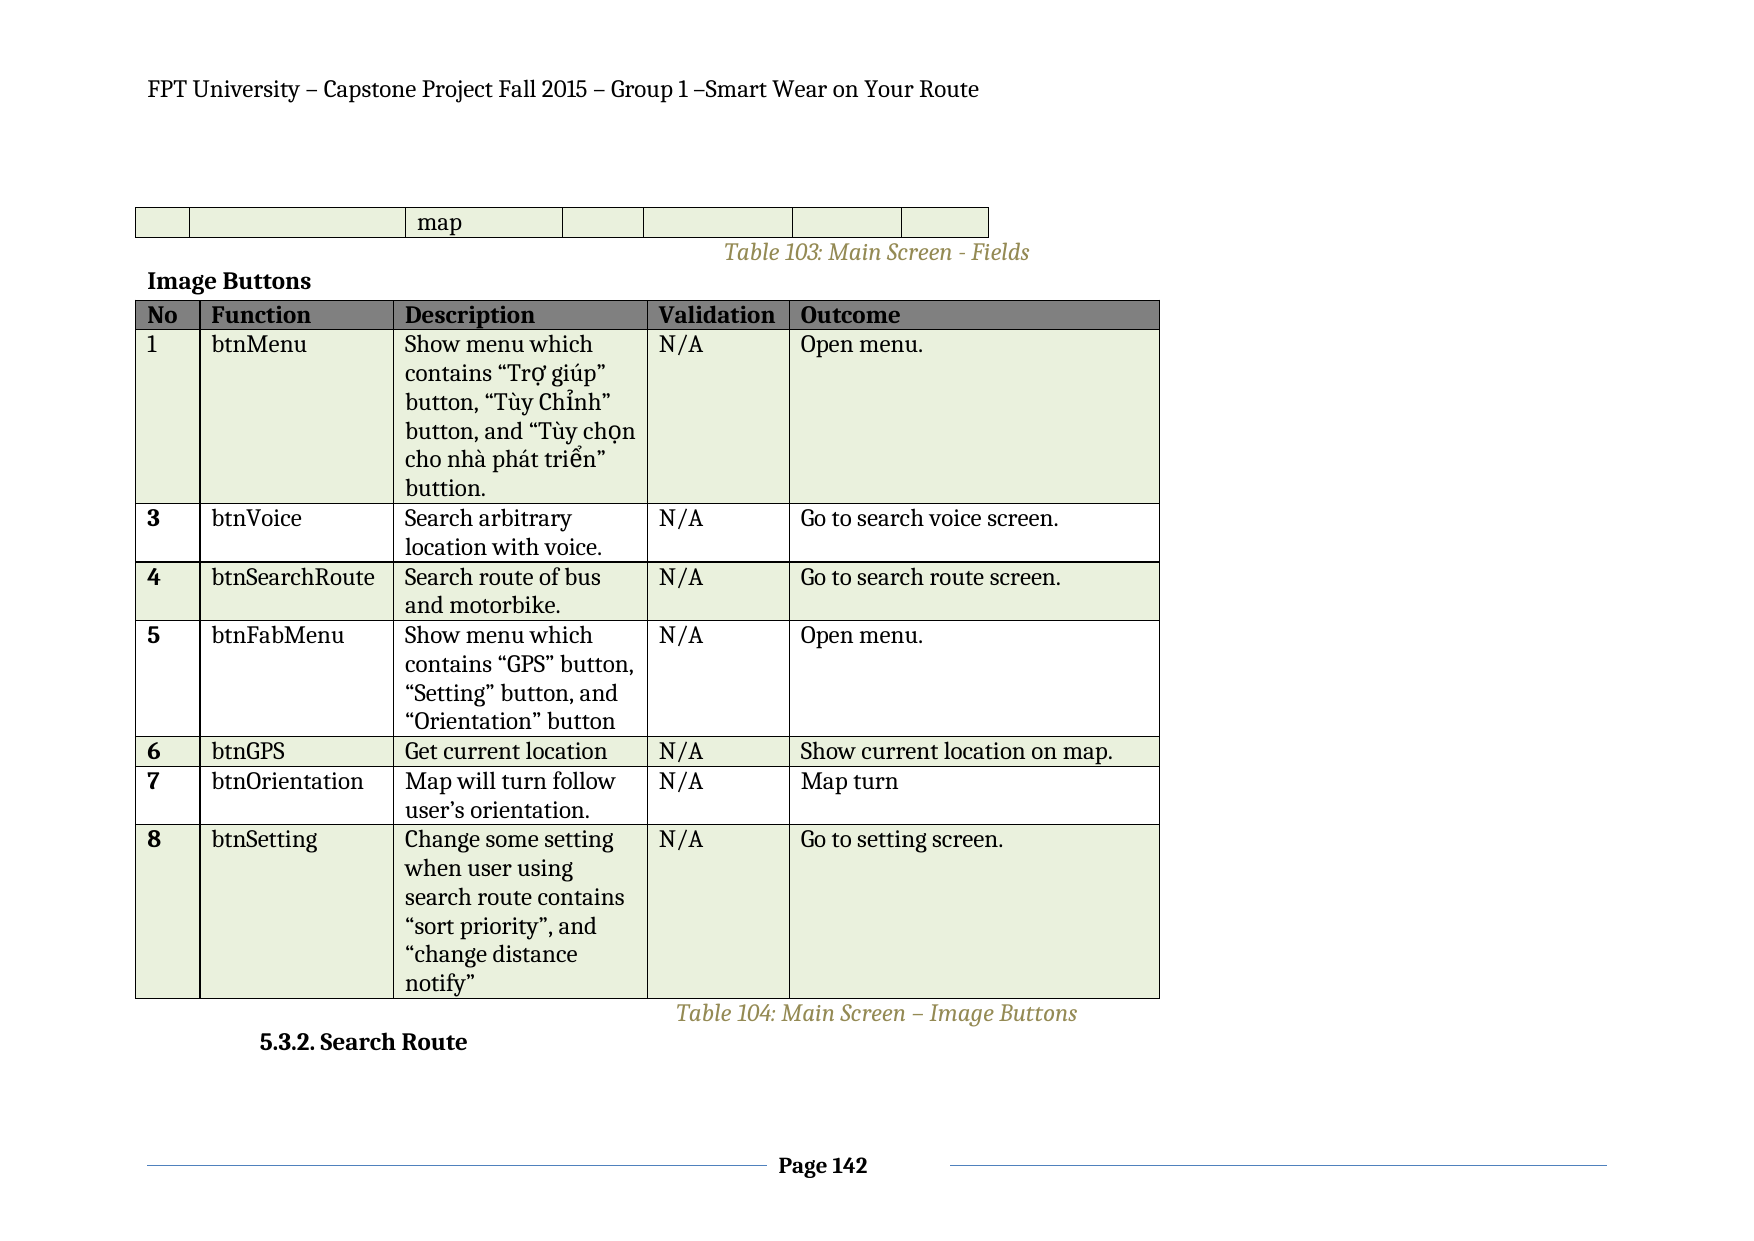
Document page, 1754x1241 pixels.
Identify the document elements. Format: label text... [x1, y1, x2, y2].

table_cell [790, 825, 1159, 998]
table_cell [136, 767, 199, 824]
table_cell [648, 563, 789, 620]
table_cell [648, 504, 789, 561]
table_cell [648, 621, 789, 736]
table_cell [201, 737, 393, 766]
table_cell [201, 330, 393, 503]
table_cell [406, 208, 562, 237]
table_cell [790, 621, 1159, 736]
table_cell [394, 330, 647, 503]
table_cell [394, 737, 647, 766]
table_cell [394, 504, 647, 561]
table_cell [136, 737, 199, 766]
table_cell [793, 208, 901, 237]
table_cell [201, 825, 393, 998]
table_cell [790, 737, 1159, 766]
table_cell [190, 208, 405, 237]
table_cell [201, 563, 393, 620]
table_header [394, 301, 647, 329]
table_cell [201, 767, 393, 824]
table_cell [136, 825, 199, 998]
text Image Buttons [147, 267, 1607, 295]
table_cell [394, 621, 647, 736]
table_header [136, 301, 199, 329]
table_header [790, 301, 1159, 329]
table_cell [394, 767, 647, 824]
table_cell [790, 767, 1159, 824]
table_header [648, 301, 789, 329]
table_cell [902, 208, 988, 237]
text Table 104: Main Screen – Image Buttons [147, 999, 1607, 1028]
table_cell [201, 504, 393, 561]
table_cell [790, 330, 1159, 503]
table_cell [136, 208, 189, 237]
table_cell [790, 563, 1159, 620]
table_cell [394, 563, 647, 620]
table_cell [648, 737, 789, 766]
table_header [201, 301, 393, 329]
subtitle 5.3.2. Search Route [259, 1028, 1607, 1056]
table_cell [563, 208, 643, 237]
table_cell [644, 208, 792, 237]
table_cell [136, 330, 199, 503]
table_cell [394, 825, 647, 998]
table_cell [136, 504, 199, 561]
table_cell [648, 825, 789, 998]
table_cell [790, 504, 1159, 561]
text Table 103: Main Screen - Fields [147, 238, 1607, 267]
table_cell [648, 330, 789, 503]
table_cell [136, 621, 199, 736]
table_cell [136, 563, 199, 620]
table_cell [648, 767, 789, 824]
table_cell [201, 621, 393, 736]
